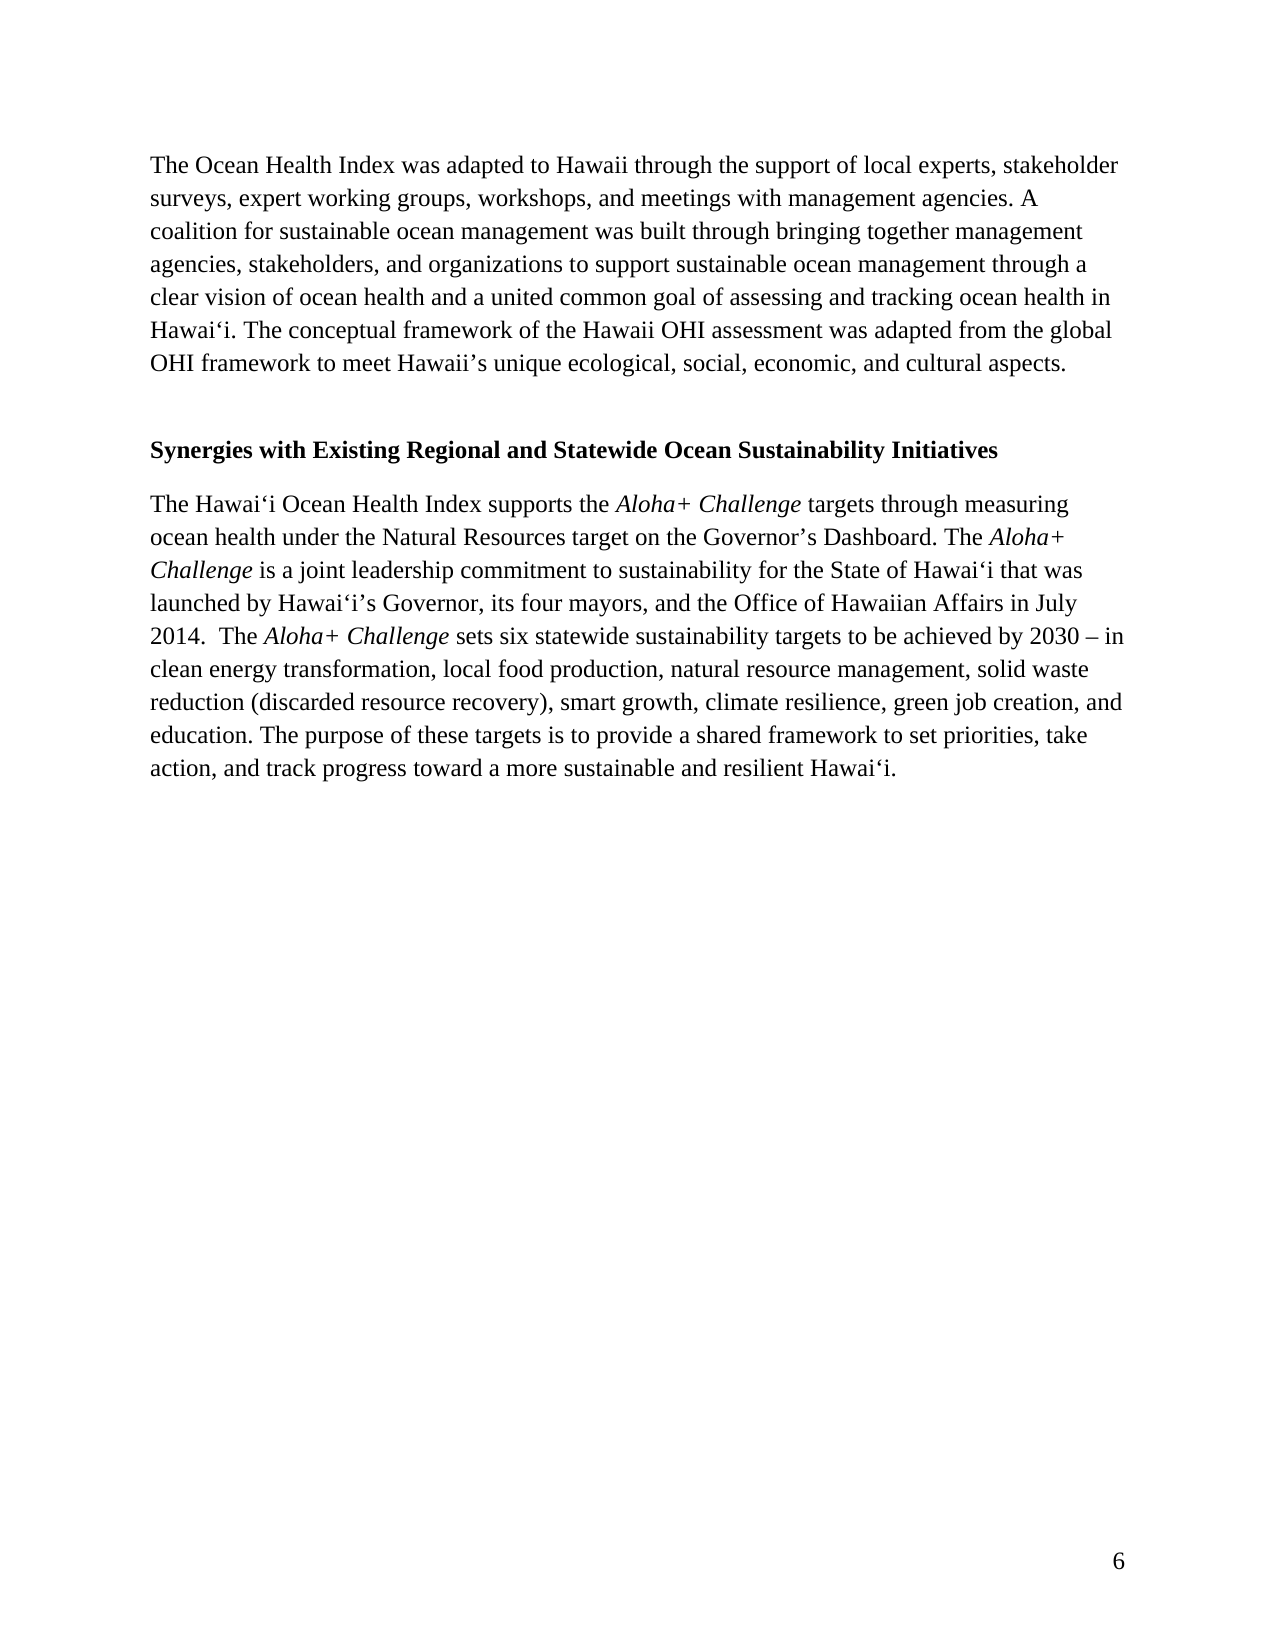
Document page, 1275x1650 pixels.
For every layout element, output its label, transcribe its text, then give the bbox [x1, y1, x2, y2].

text The Ocean Health Index was adapted to Hawaii through the support of local experts, stakeholder surveys, expert working groups, workshops, and meetings with management agencies. A coalition for sustainable ocean management was built through bringing together management agencies, stakeholders, and organizations to support sustainable ocean management through a clear vision of ocean health and a united common goal of assessing and tracking ocean health in Hawaiʻi. The conceptual framework of the Hawaii OHI assessment was adapted from the global OHI framework to meet Hawaii’s unique ecological, social, economic, and cultural aspects. [150, 150, 1125, 377]
text Synergies with Existing Regional and Statewide Ocean Sustainability Initiatives [150, 435, 1125, 464]
text The Hawai‘i Ocean Health Index supports the Aloha+ Challenge targets through measuring ocean health under the Natural Resources target on the Governor’s Dashboard. The Aloha+ Challenge is a joint leadership commitment to sustainability for the State of Hawai‘i that was launched by Hawai‘i’s Governor, its four mayors, and the Office of Hawaiian Affairs in July 2014. The Aloha+ Challenge sets six statewide sustainability targets to be achieved by 2030 – in clean energy transformation, local food production, natural resource management, solid waste reduction (discarded resource recovery), smart growth, climate resilience, green job creation, and education. The purpose of these targets is to provide a shared framework to set priorities, take action, and track progress toward a more sustainable and resilient Hawai‘i. [150, 489, 1125, 782]
